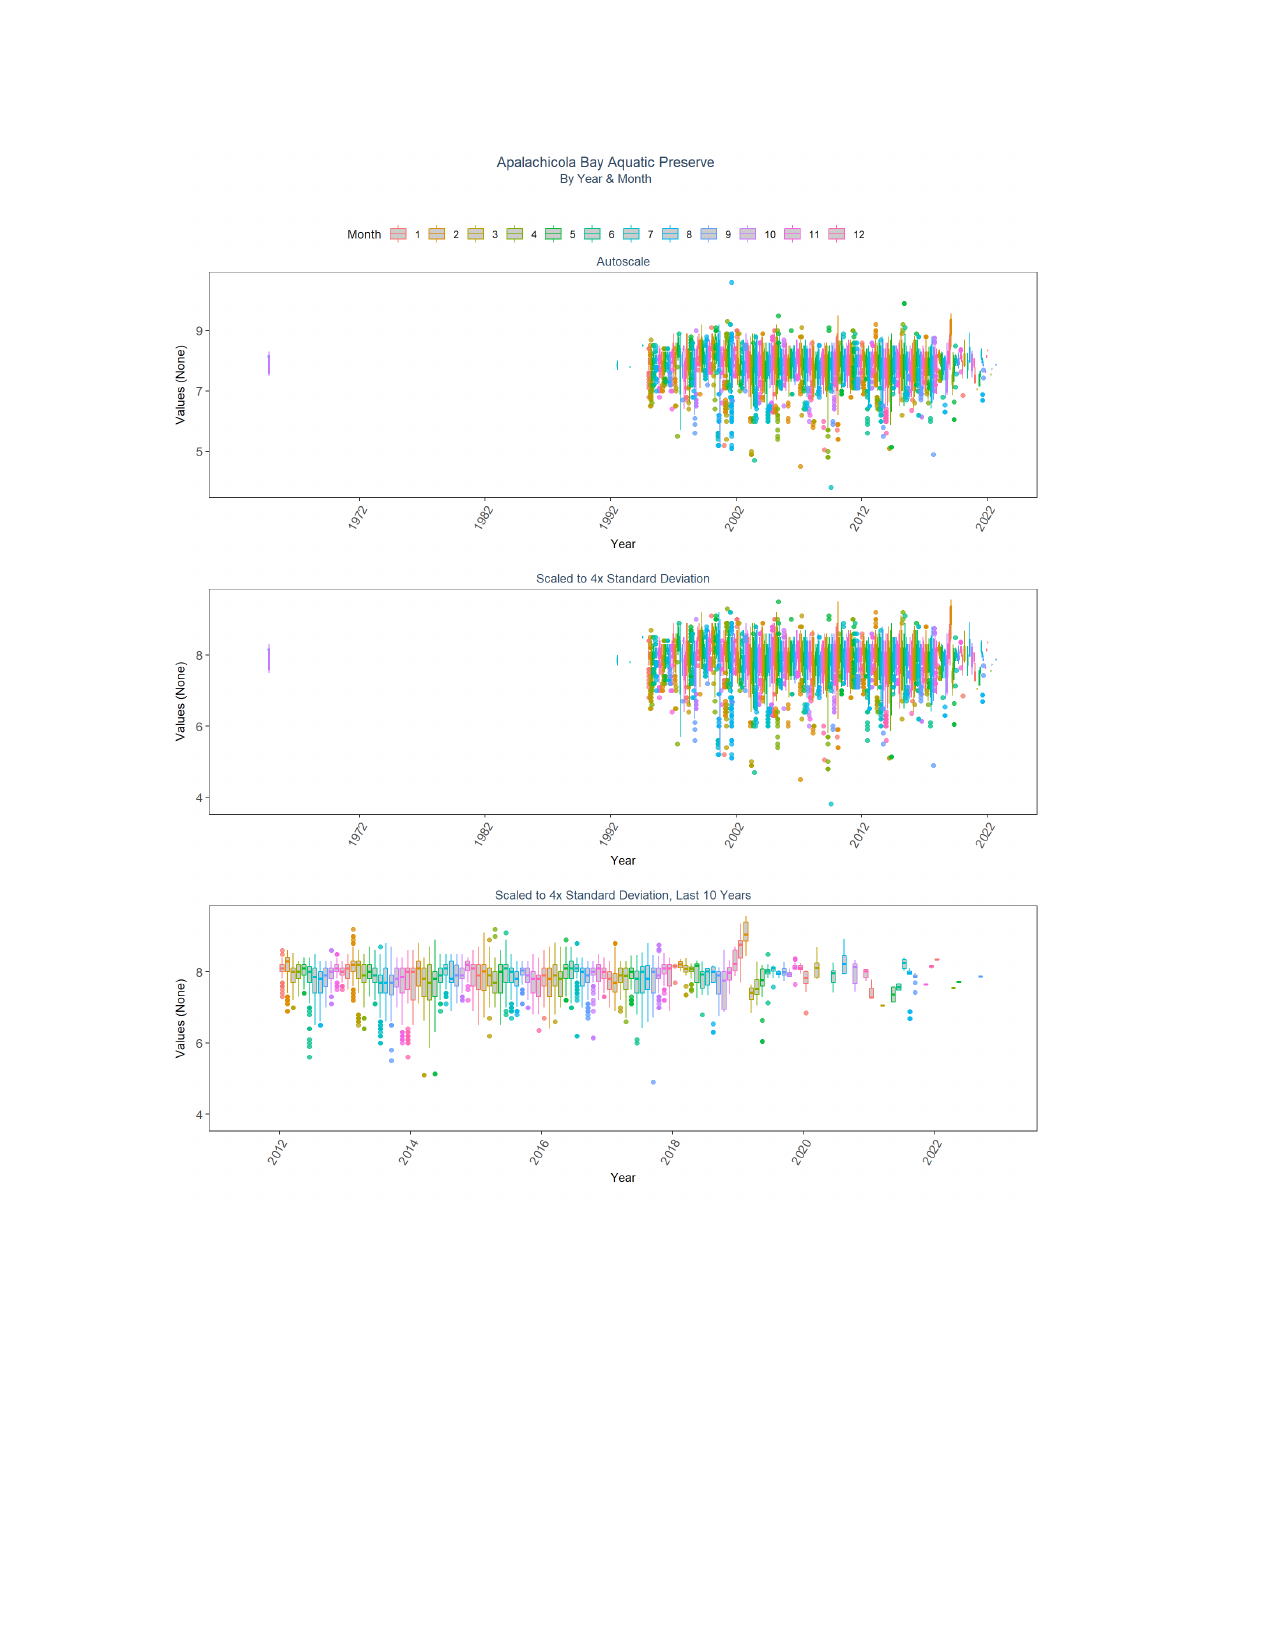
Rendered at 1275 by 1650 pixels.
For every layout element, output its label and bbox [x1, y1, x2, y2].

picture [168, 150, 1044, 1200]
